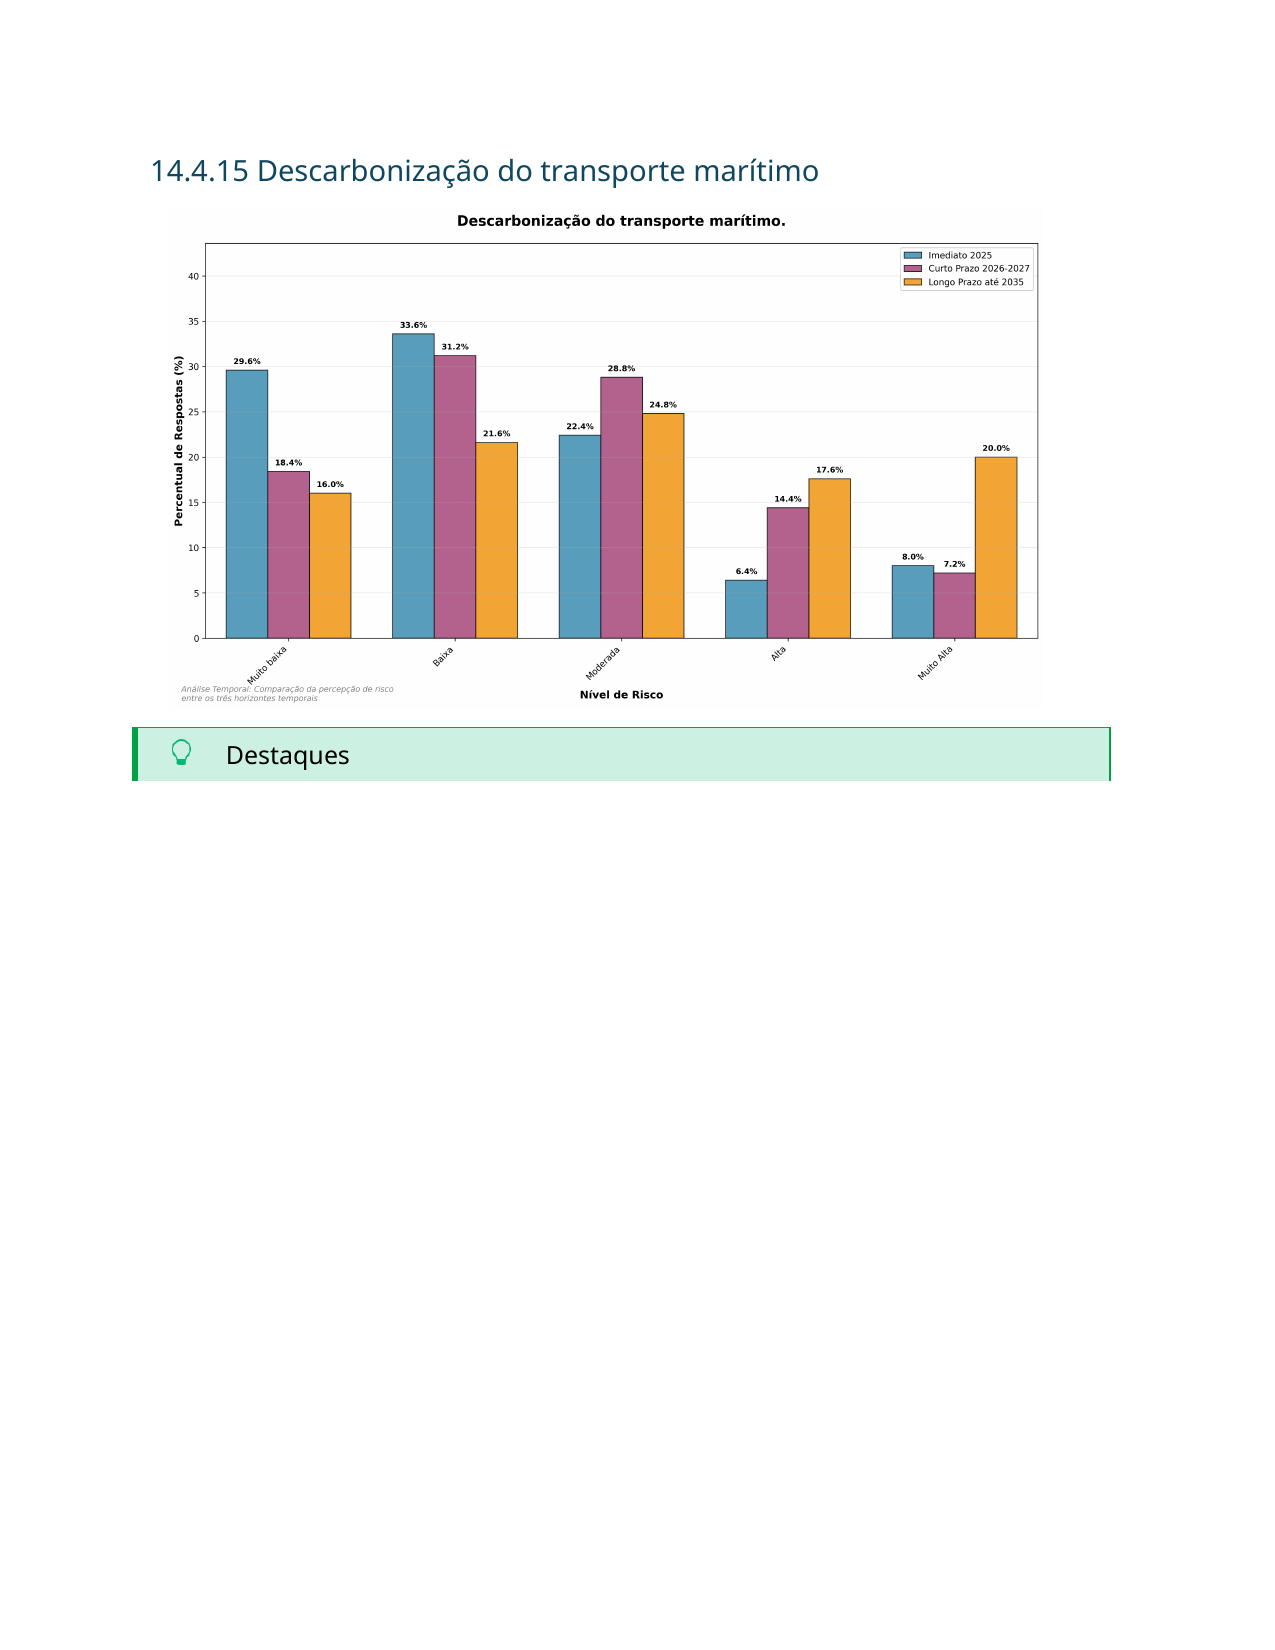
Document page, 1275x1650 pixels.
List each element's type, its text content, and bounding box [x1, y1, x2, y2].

picture [168, 739, 194, 765]
subtitle 14.4.15 Descarbonização do transporte marítimo [150, 150, 1125, 190]
table_header Destaques [138, 728, 1109, 781]
picture [168, 208, 1044, 709]
